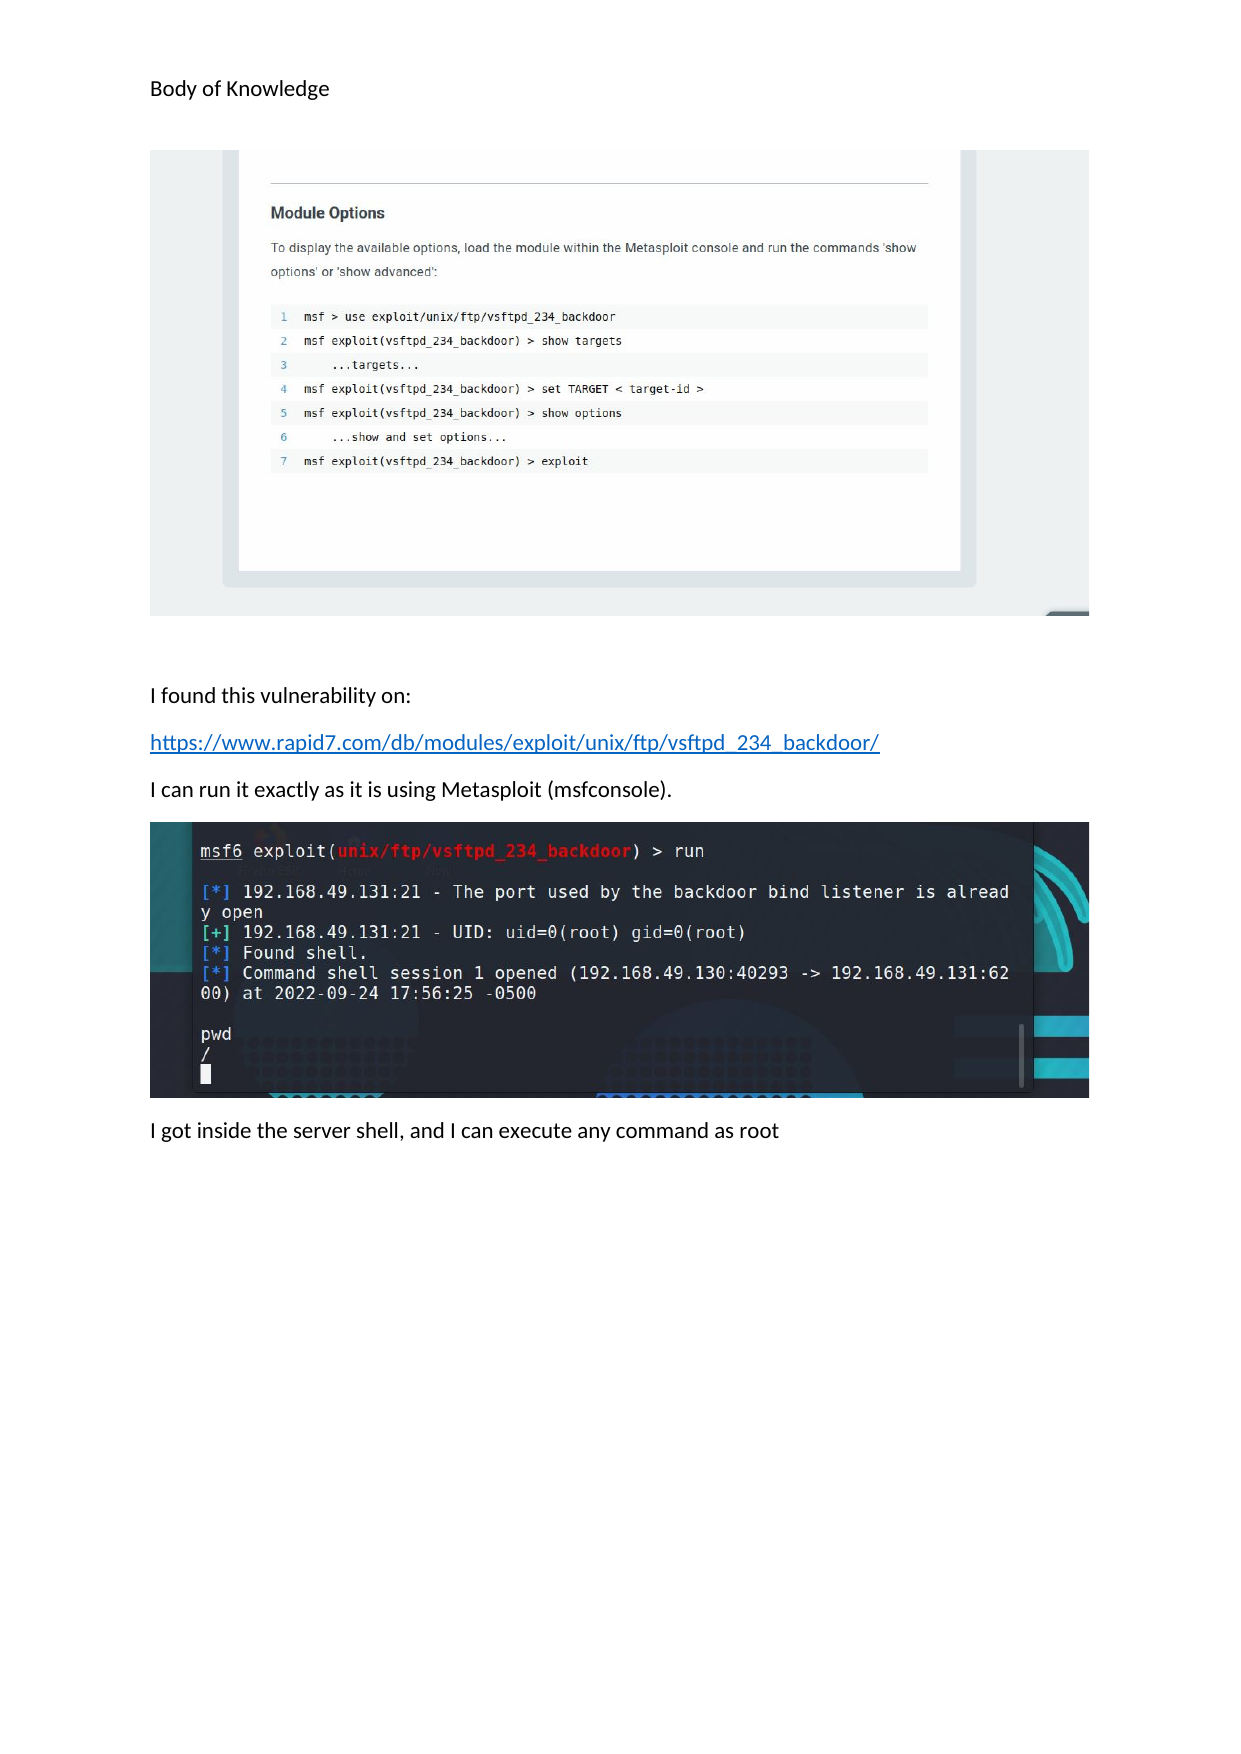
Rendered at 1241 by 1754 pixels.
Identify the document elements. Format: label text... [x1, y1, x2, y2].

picture [150, 822, 1090, 1098]
text I found this vulnerability on: [150, 681, 1090, 709]
text https://www.rapid7.com/db/modules/exploit/unix/ftp/vsftpd_234_backdoor/ [150, 728, 1090, 756]
text I can run it exactly as it is using Metasploit (msfconsole). [150, 775, 1090, 803]
text I got inside the server shell, and I can execute any command as root [150, 1116, 1090, 1144]
picture [150, 150, 1090, 616]
